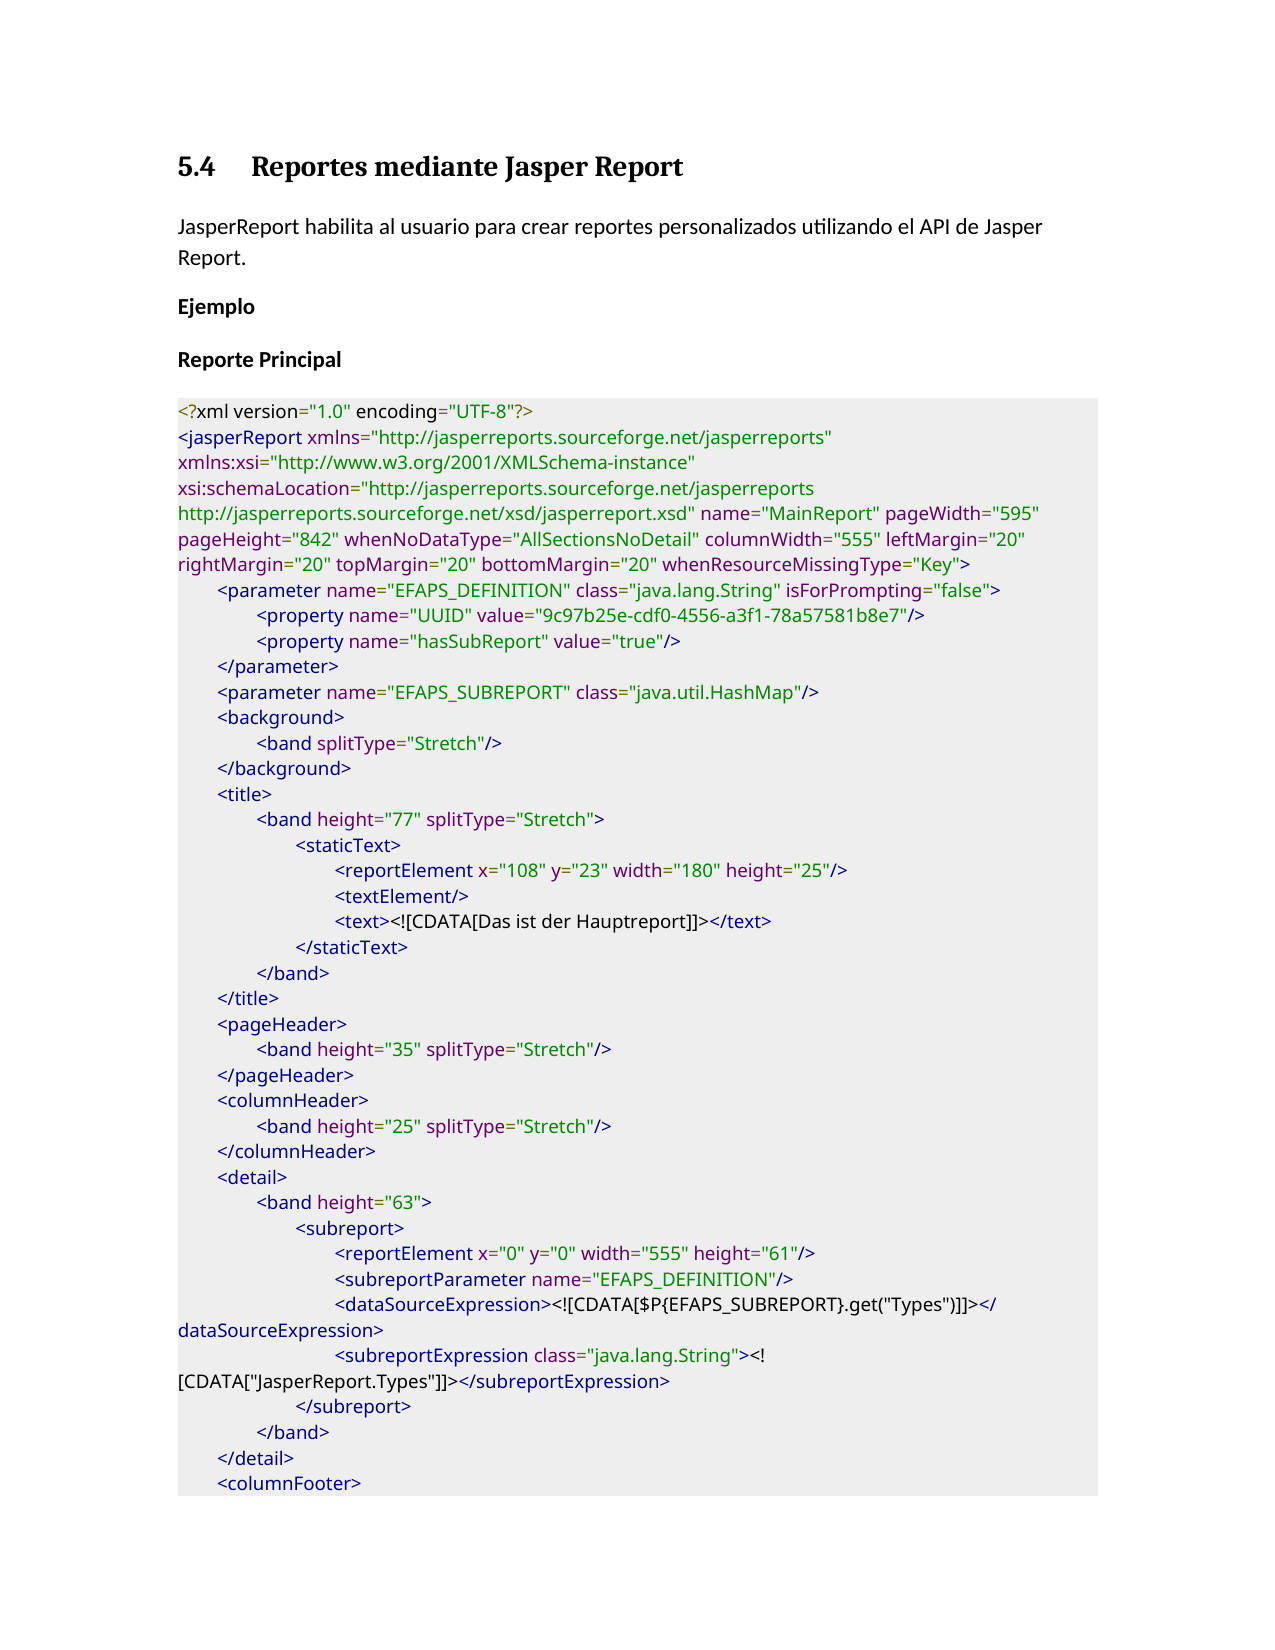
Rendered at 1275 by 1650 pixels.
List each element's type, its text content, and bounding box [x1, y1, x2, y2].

text JasperReport habilita al usuario para crear reportes personalizados utilizando el API de Jasper Report. [178, 209, 1098, 272]
subtitle Reporte Principal [178, 345, 1098, 373]
subtitle Ejemplo [178, 292, 1098, 320]
subtitle Reportes mediante Jasper Report [178, 151, 1098, 184]
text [178, 398, 1098, 1496]
